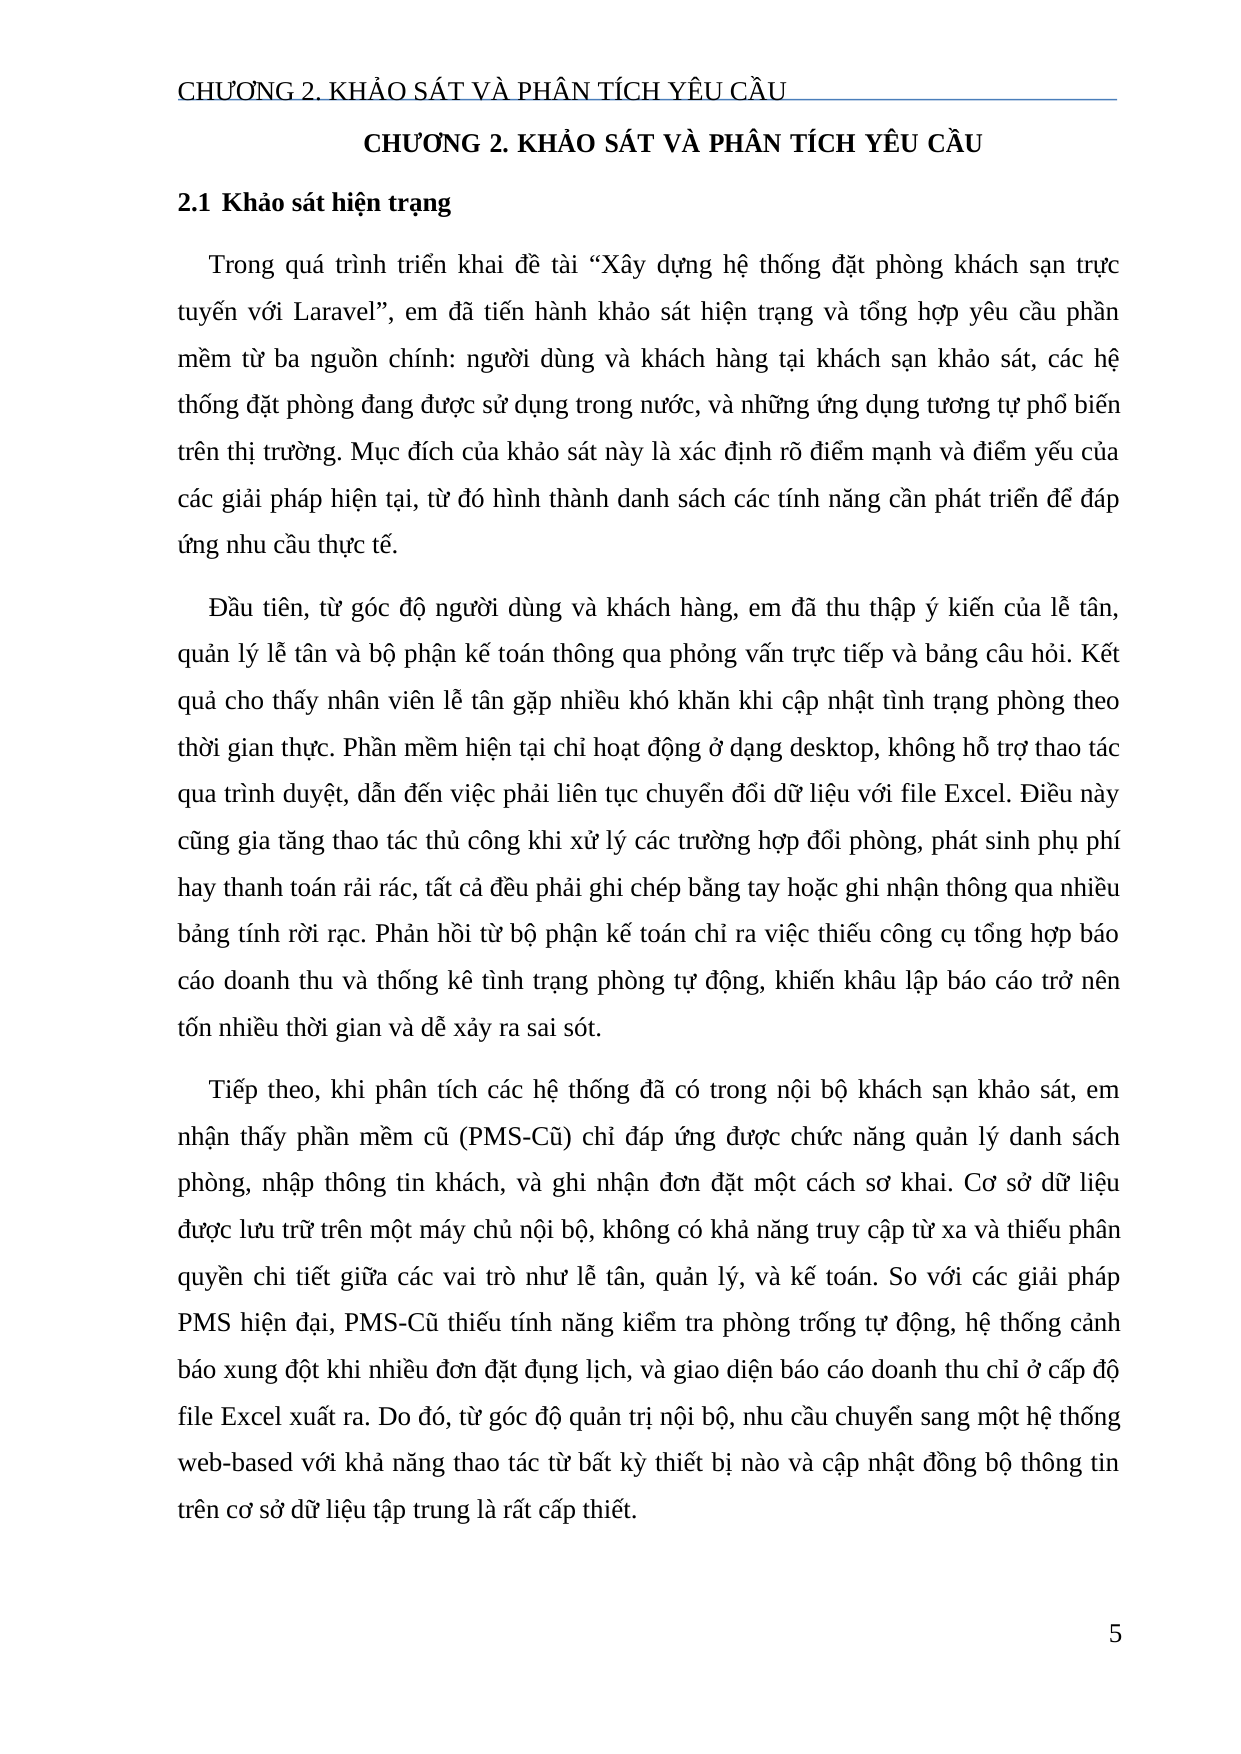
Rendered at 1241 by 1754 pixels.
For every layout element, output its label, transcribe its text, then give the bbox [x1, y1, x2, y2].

text Đầu tiên, từ góc độ người dùng và khách hàng, em đã thu thập ý kiến của lễ tân, quản lý lễ tân và bộ phận kế toán thông qua phỏng vấn trực tiếp và bảng câu hỏi. Kết quả cho thấy nhân viên lễ tân gặp nhiều khó khăn khi cập nhật tình trạng phòng theo thời gian thực. Phần mềm hiện tại chỉ hoạt động ở dạng desktop, không hỗ trợ thao tác qua trình duyệt, dẫn đến việc phải liên tục chuyển đổi dữ liệu với file Excel. Điều này cũng gia tăng thao tác thủ công khi xử lý các trường hợp đổi phòng, phát sinh phụ phí hay thanh toán rải rác, tất cả đều phải ghi chép bằng tay hoặc ghi nhận thông qua nhiều bảng tính rời rạc. Phản hồi từ bộ phận kế toán chỉ ra việc thiếu công cụ tổng hợp báo cáo doanh thu và thống kê tình trạng phòng tự động, khiến khâu lập báo cáo trở nên tốn nhiều thời gian và dễ xảy ra sai sót. [177, 591, 1122, 1042]
text Trong quá trình triển khai đề tài “Xây dựng hệ thống đặt phòng khách sạn trực tuyến với Laravel”, em đã tiến hành khảo sát hiện trạng và tổng hợp yêu cầu phần mềm từ ba nguồn chính: người dùng và khách hàng tại khách sạn khảo sát, các hệ thống đặt phòng đang được sử dụng trong nước, và những ứng dụng tương tự phổ biến trên thị trường. Mục đích của khảo sát này là xác định rõ điểm mạnh và điểm yếu của các giải pháp hiện tại, từ đó hình thành danh sách các tính năng cần phát triển để đáp ứng nhu cầu thực tế. [177, 248, 1122, 560]
subtitle CHƯƠNG 2. KHẢO SÁT VÀ PHÂN TÍCH YÊU CẦU [224, 127, 1122, 158]
text Tiếp theo, khi phân tích các hệ thống đã có trong nội bộ khách sạn khảo sát, em nhận thấy phần mềm cũ (PMS-Cũ) chỉ đáp ứng được chức năng quản lý danh sách phòng, nhập thông tin khách, và ghi nhận đơn đặt một cách sơ khai. Cơ sở dữ liệu được lưu trữ trên một máy chủ nội bộ, không có khả năng truy cập từ xa và thiếu phân quyền chi tiết giữa các vai trò như lễ tân, quản lý, và kế toán. So với các giải pháp PMS hiện đại, PMS-Cũ thiếu tính năng kiểm tra phòng trống tự động, hệ thống cảnh báo xung đột khi nhiều đơn đặt đụng lịch, và giao diện báo cáo doanh thu chỉ ở cấp độ file Excel xuất ra. Do đó, từ góc độ quản trị nội bộ, nhu cầu chuyển sang một hệ thống web-based với khả năng thao tác từ bất kỳ thiết bị nào và cập nhật đồng bộ thông tin trên cơ sở dữ liệu tập trung là rất cấp thiết. [177, 1073, 1122, 1524]
subtitle Khảo sát hiện trạng [177, 186, 1122, 217]
